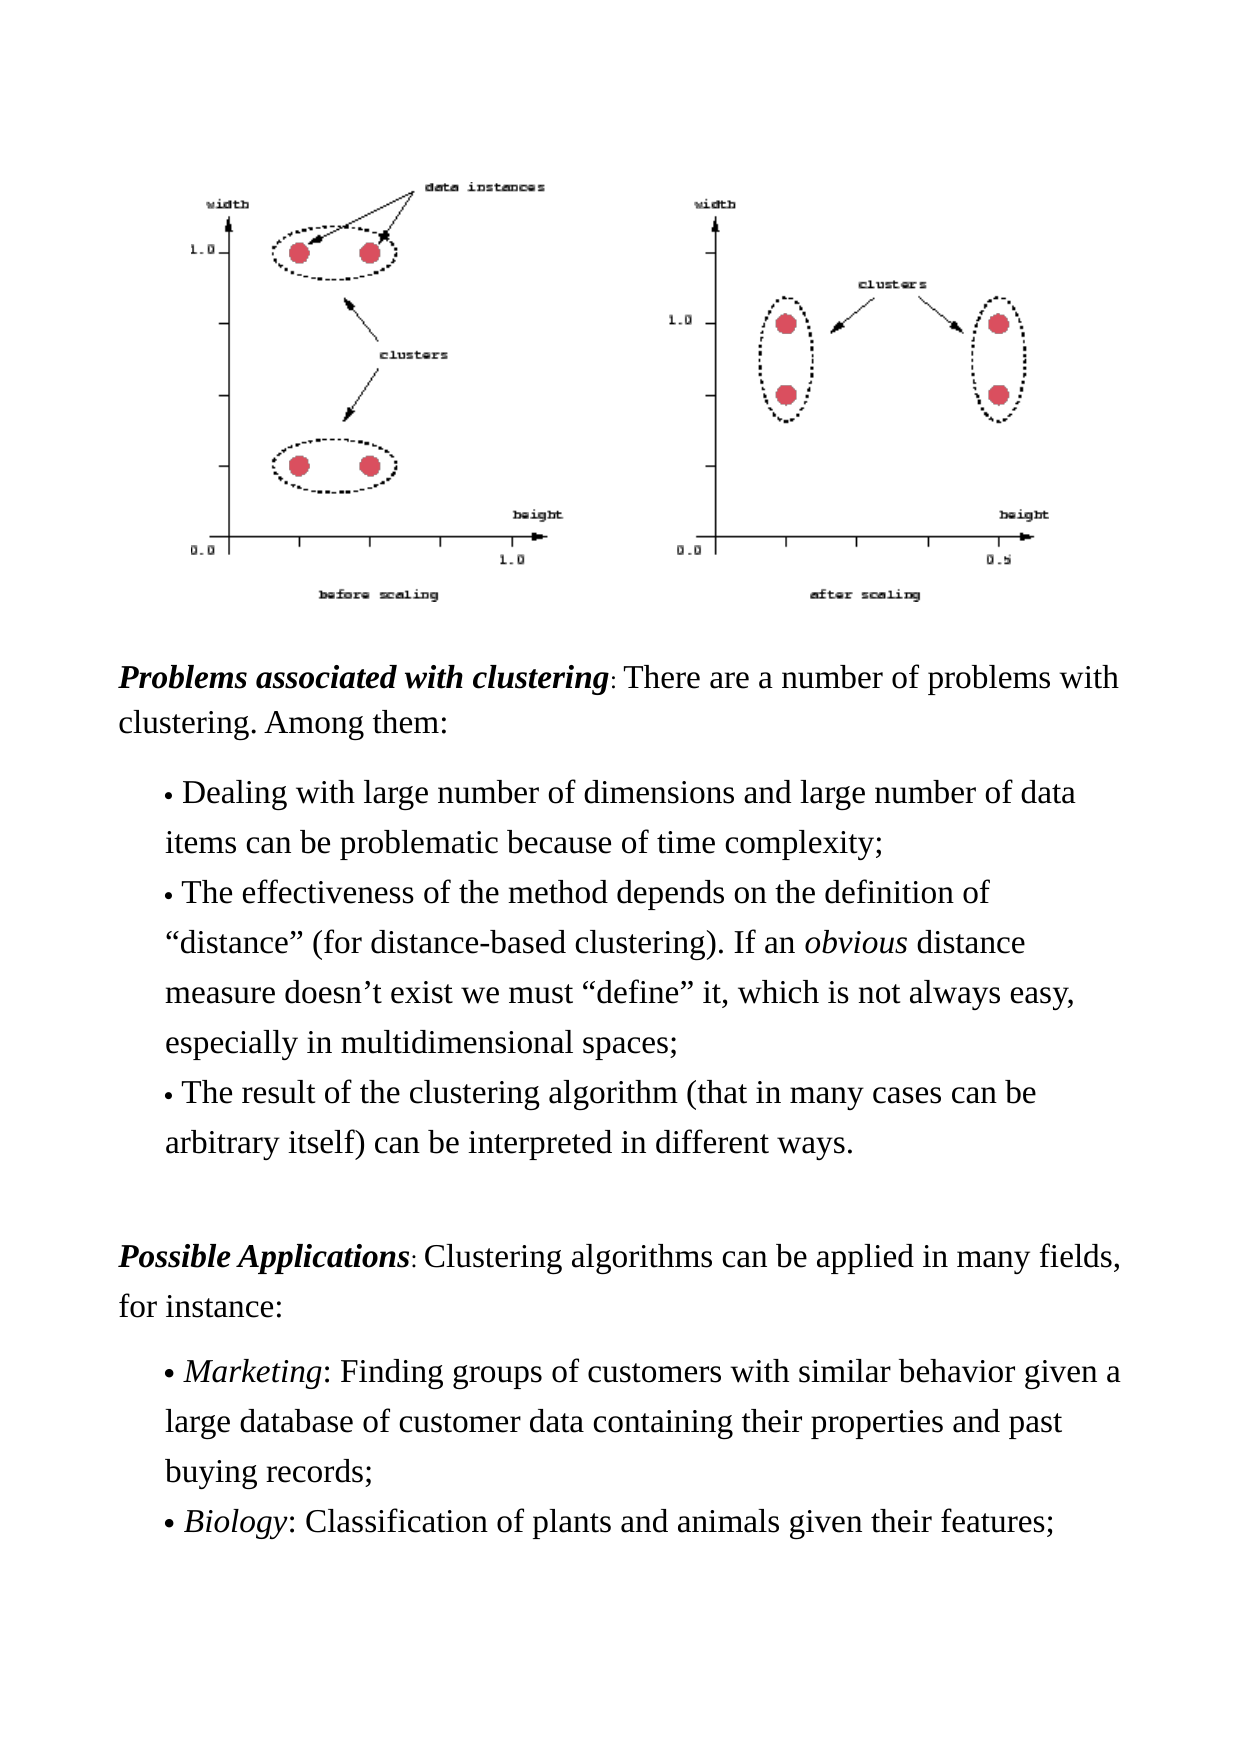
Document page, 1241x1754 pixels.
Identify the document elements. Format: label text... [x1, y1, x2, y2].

list The result of the clustering algorithm (that in many cases can be arbitrary itself) can be interpreted in different ways. [165, 1061, 1122, 1161]
list Dealing with large number of dimensions and large number of data items can be problematic because of time complexity; [165, 761, 1122, 861]
text Problems associated with clustering: There are a number of problems with clustering. Among them: [118, 658, 1122, 740]
list Marketing: Finding groups of customers with similar behavior given a large database of customer data containing their properties and past buying records; [165, 1340, 1122, 1490]
picture [191, 182, 1049, 602]
text Possible Applications: Clustering algorithms can be applied in many fields, for instance: [118, 1225, 1122, 1325]
list The effectiveness of the method depends on the definition of “distance” (for distance-based clustering). If an obvious distance measure doesn’t exist we must “define” it, which is not always easy, especially in multidimensional spaces; [165, 861, 1122, 1061]
list Biology: Classification of plants and animals given their features; [165, 1490, 1122, 1540]
